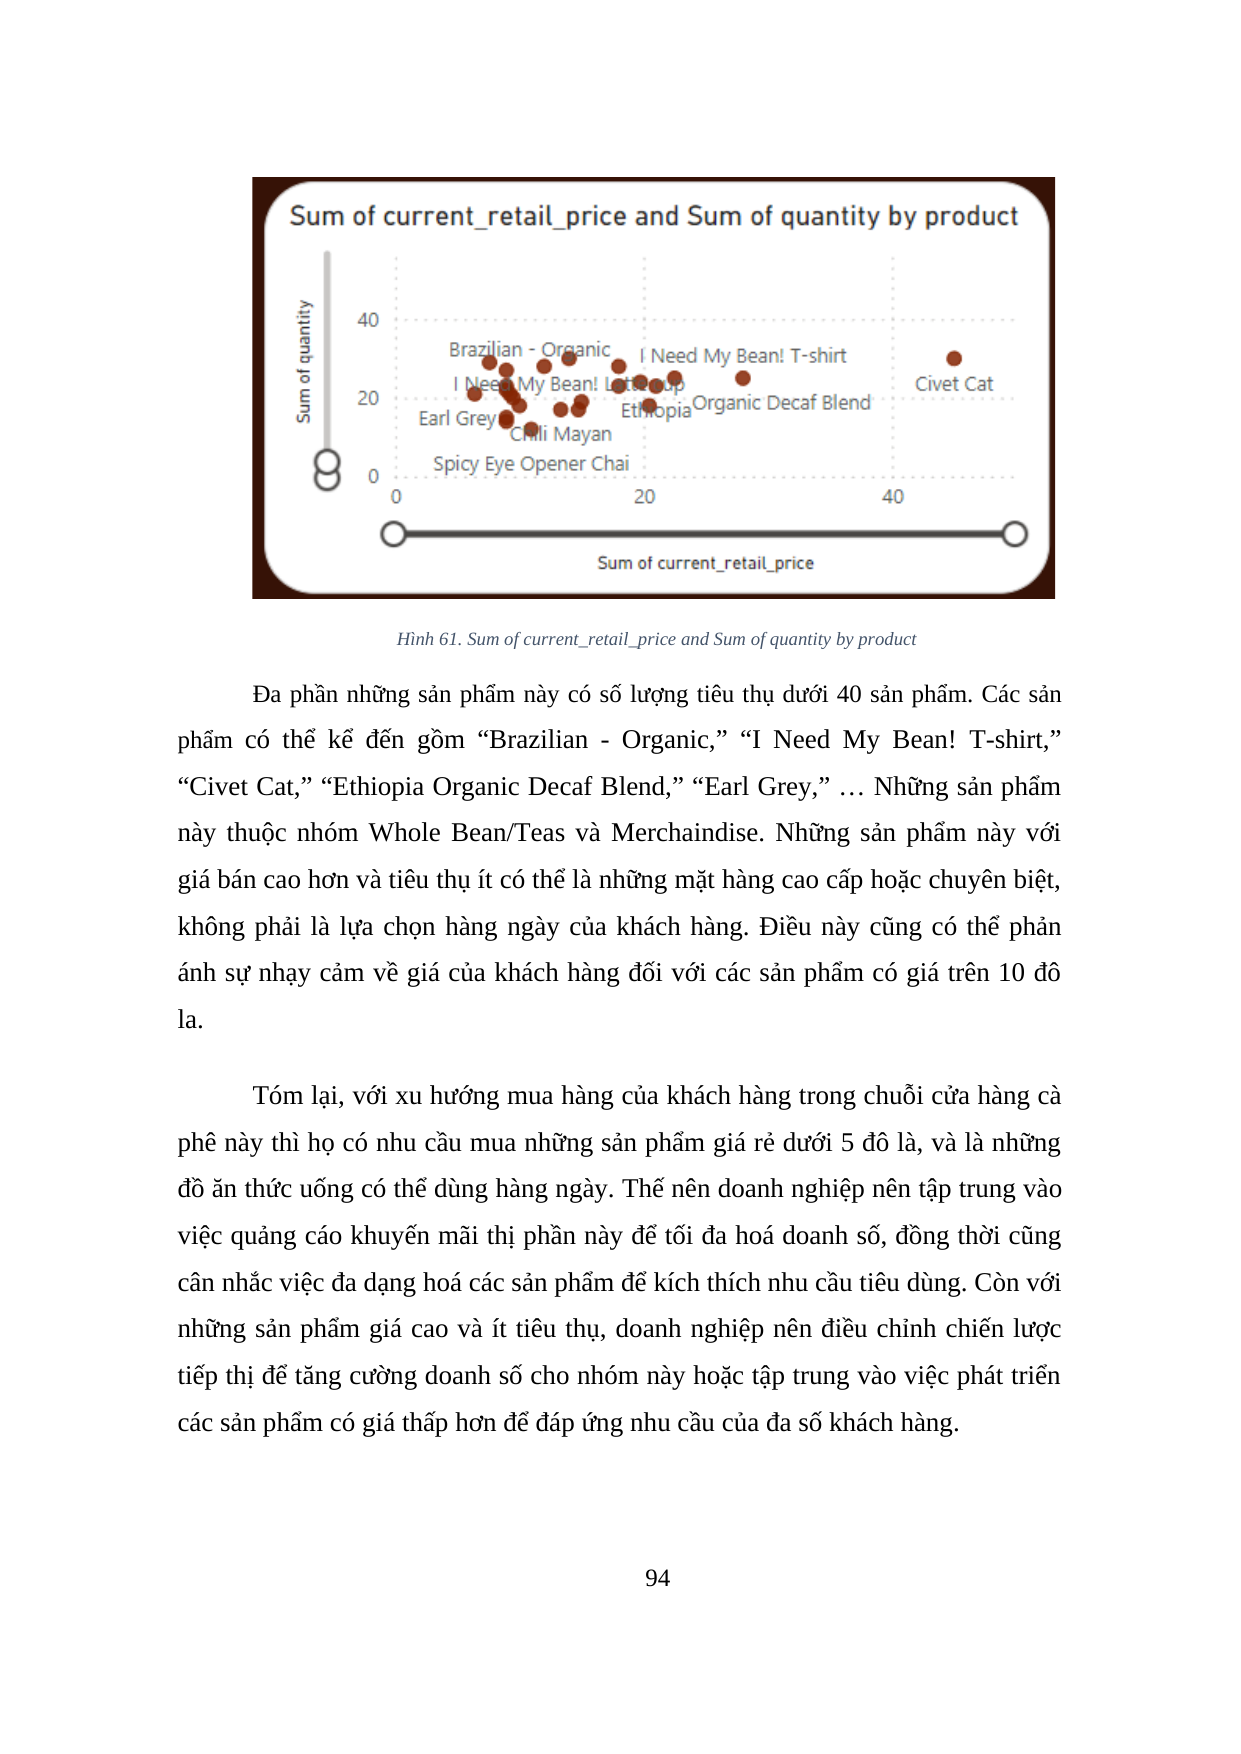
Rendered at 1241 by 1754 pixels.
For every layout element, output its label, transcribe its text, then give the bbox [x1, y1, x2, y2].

text Đa phần những sản phẩm này có số lượng tiêu thụ dưới 40 sản phẩm. Các sản phẩm có thể kể đến gồm “Brazilian - Organic,” “I Need My Bean! T-shirt,” “Civet Cat,” “Ethiopia Organic Decaf Blend,” “Earl Grey,” … Những sản phẩm này thuộc nhóm Whole Bean/Teas và Merchaindise. Những sản phẩm này với giá bán cao hơn và tiêu thụ ít có thể là những mặt hàng cao cấp hoặc chuyên biệt, không phải là lựa chọn hàng ngày của khách hàng. Điều này cũng có thể phản ánh sự nhạy cảm về giá của khách hàng đối với các sản phẩm có giá trên 10 đô la. [177, 679, 1063, 1034]
text Hình 61. Sum of current_retail_price and Sum of quantity by product [177, 628, 1063, 650]
text Tóm lại, với xu hướng mua hàng của khách hàng trong chuỗi cửa hàng cà phê này thì họ có nhu cầu mua những sản phẩm giá rẻ dưới 5 đô là, và là những đồ ăn thức uống có thể dùng hàng ngày. Thế nên doanh nghiệp nên tập trung vào việc quảng cáo khuyến mãi thị phần này để tối đa hoá doanh số, đồng thời cũng cân nhắc việc đa dạng hoá các sản phẩm để kích thích nhu cầu tiêu dùng. Còn với những sản phẩm giá cao và ít tiêu thụ, doanh nghiệp nên điều chỉnh chiến lược tiếp thị để tăng cường doanh số cho nhóm này hoặc tập trung vào việc phát triển các sản phẩm có giá thấp hơn để đáp ứng nhu cầu của đa số khách hàng. [177, 1079, 1063, 1437]
picture [252, 177, 1056, 599]
